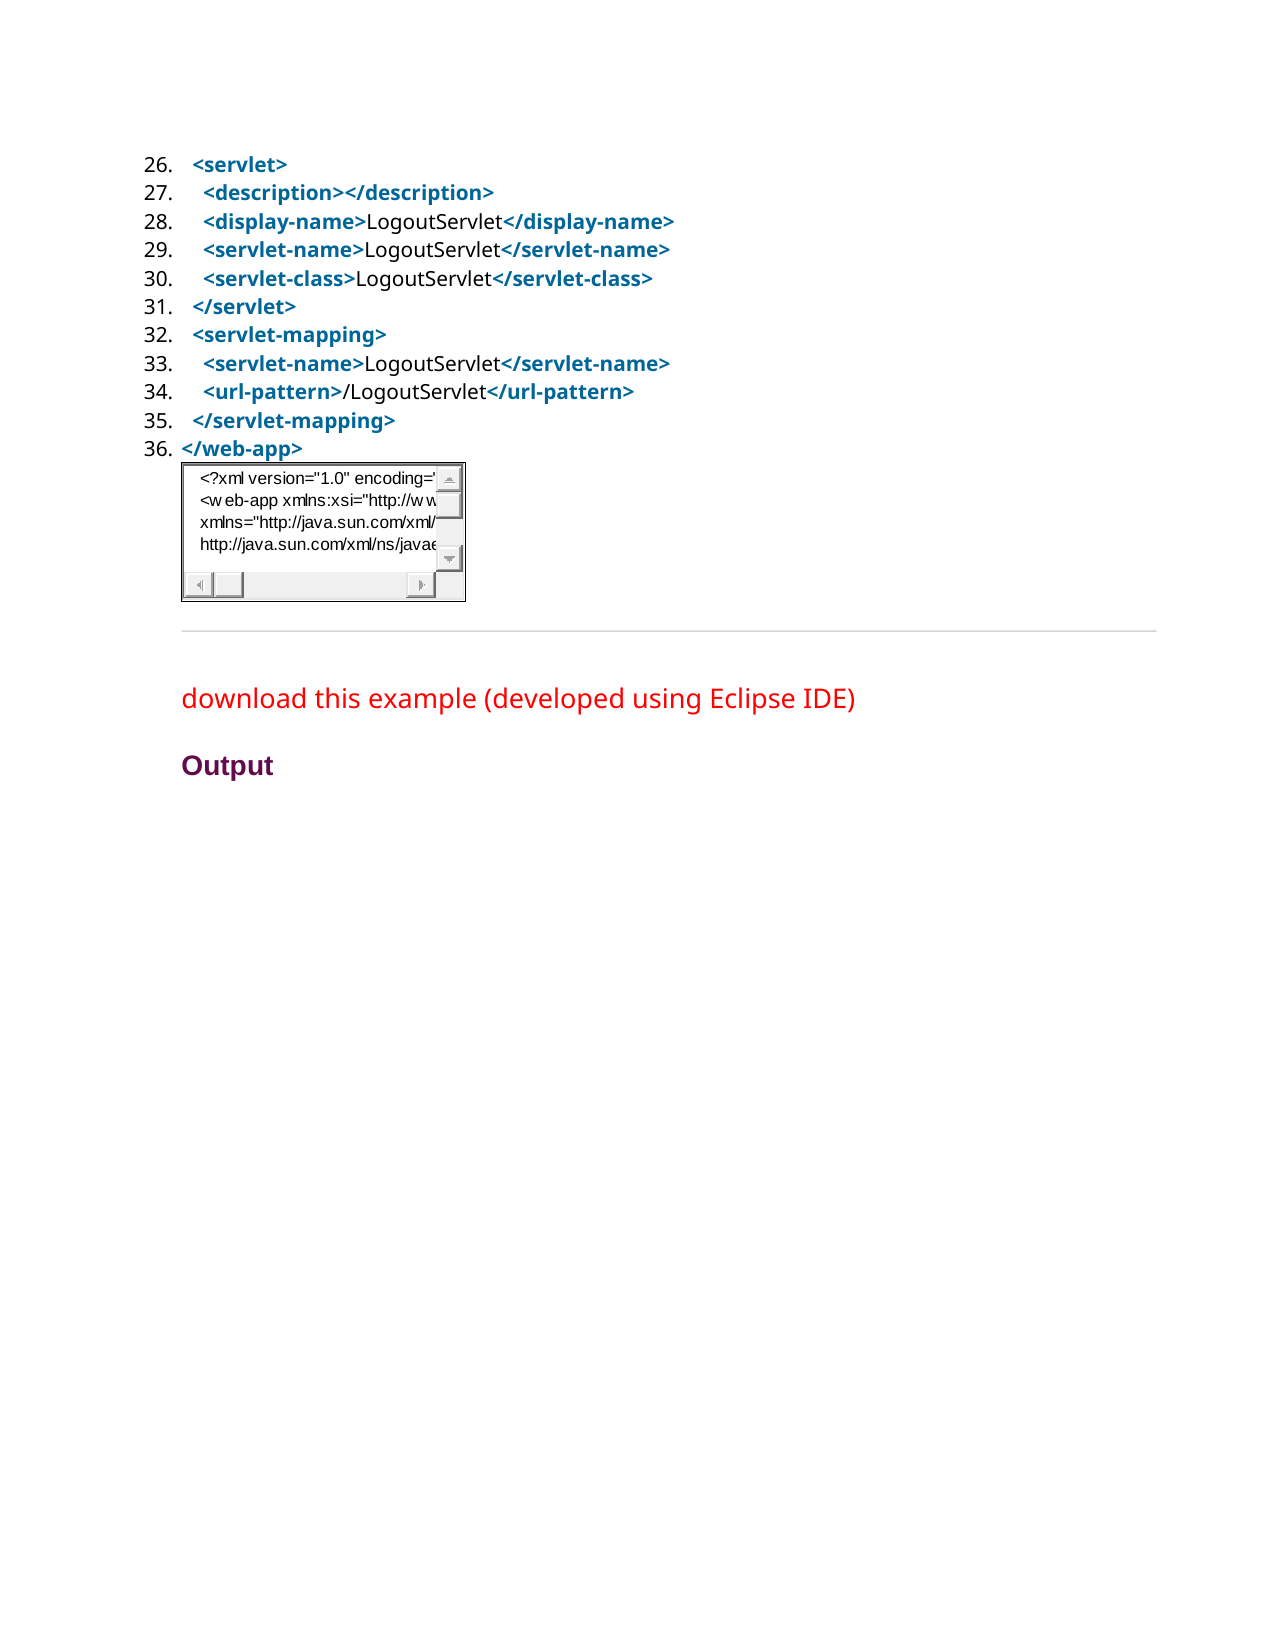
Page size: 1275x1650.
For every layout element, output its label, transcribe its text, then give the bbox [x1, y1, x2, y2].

list </servlet> [144, 292, 1125, 321]
list <url-pattern>/LogoutServlet</url-pattern> [144, 377, 1125, 406]
list <servlet-class>LogoutServlet</servlet-class> [144, 264, 1125, 292]
subtitle Output [181, 745, 1125, 781]
list </web-app> [144, 434, 1125, 463]
list </servlet-mapping> [144, 406, 1125, 434]
list <servlet-name>LogoutServlet</servlet-name> [144, 235, 1125, 264]
text download this example (developed using Eclipse IDE) [181, 679, 1125, 716]
list <servlet-mapping> [144, 321, 1125, 349]
list <servlet> [144, 150, 1125, 178]
list <servlet-name>LogoutServlet</servlet-name> [144, 349, 1125, 377]
list <display-name>LogoutServlet</display-name> [144, 207, 1125, 235]
list <description></description> [144, 178, 1125, 207]
